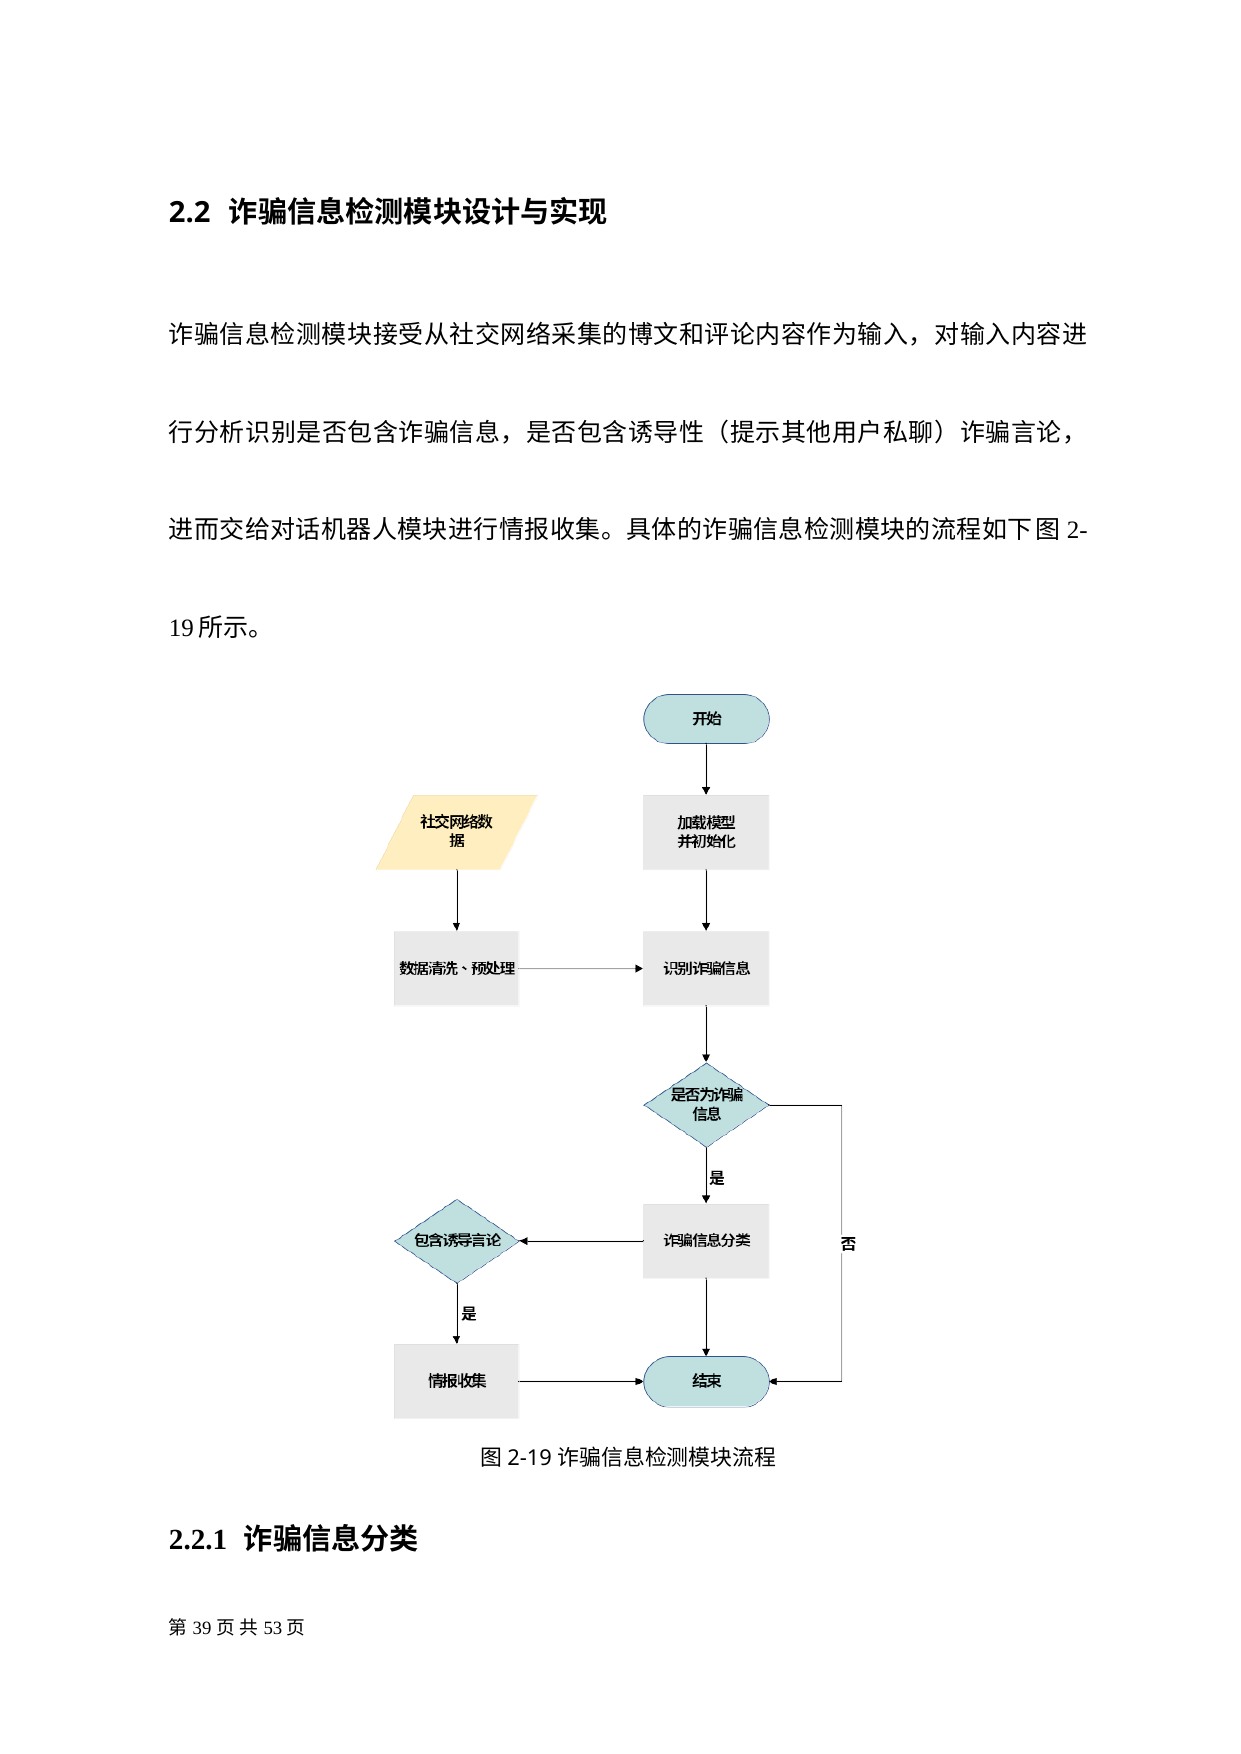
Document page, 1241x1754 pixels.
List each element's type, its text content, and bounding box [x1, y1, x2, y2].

subtitle 诈骗信息检测模块设计与实现 [169, 177, 1087, 242]
subtitle 诈骗信息分类 [169, 1504, 1087, 1569]
